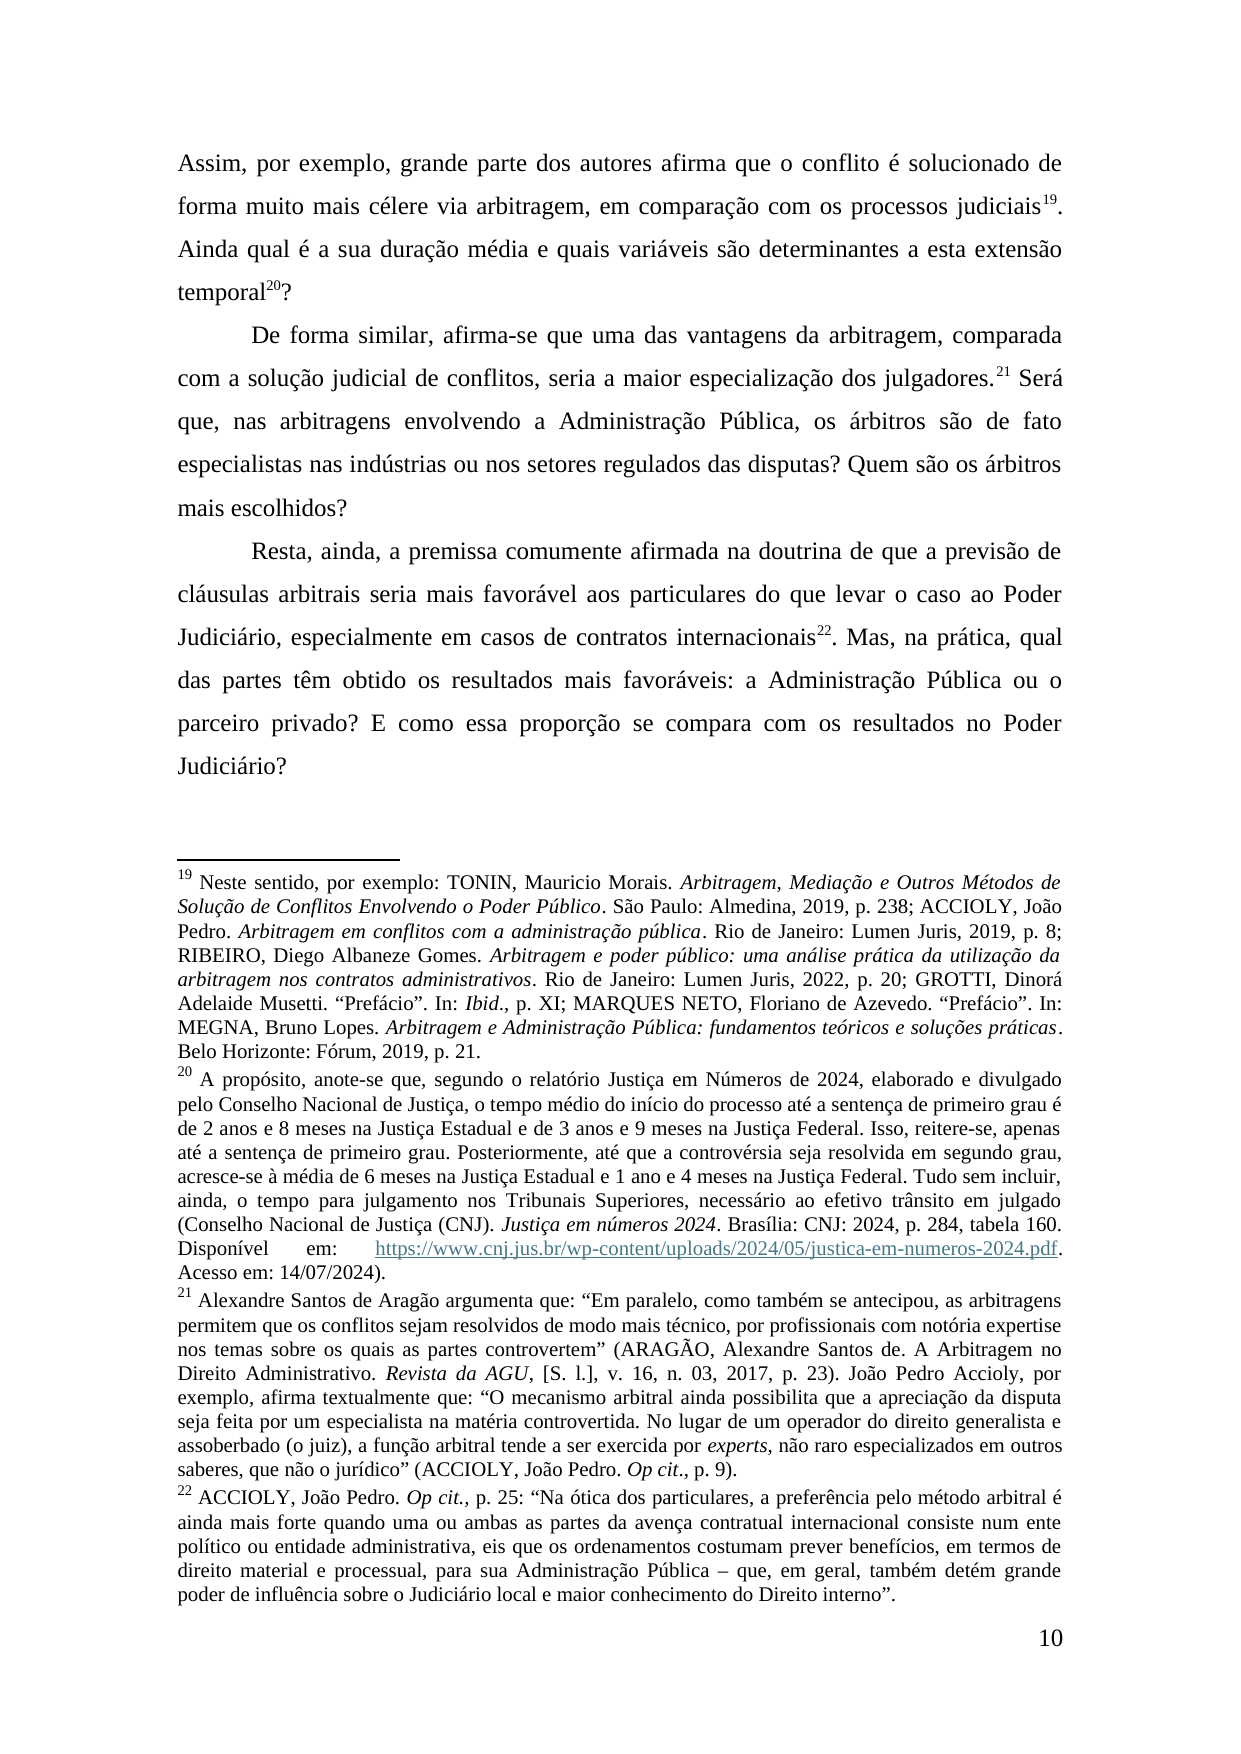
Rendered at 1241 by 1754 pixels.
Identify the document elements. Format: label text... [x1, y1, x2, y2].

text De forma similar, afirma-se que uma das vantagens da arbitragem, comparada com a solução judicial de conflitos, seria a maior especialização dos julgadores. Será que, nas arbitragens envolvendo a Administração Pública, os árbitros são de fato especialistas nas indústrias ou nos setores regulados das disputas? Quem são os árbitros mais escolhidos? [177, 320, 1063, 521]
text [177, 148, 1063, 306]
text Resta, ainda, a premissa comumente afirmada na doutrina de que a previsão de cláusulas arbitrais seria mais favorável aos particulares do que levar o caso ao Poder Judiciário, especialmente em casos de contratos internacionais. Mas, na prática, qual das partes têm obtido os resultados mais favoráveis: a Administração Pública ou o parceiro privado? E como essa proporção se compara com os resultados no Poder Judiciário? [177, 536, 1063, 780]
